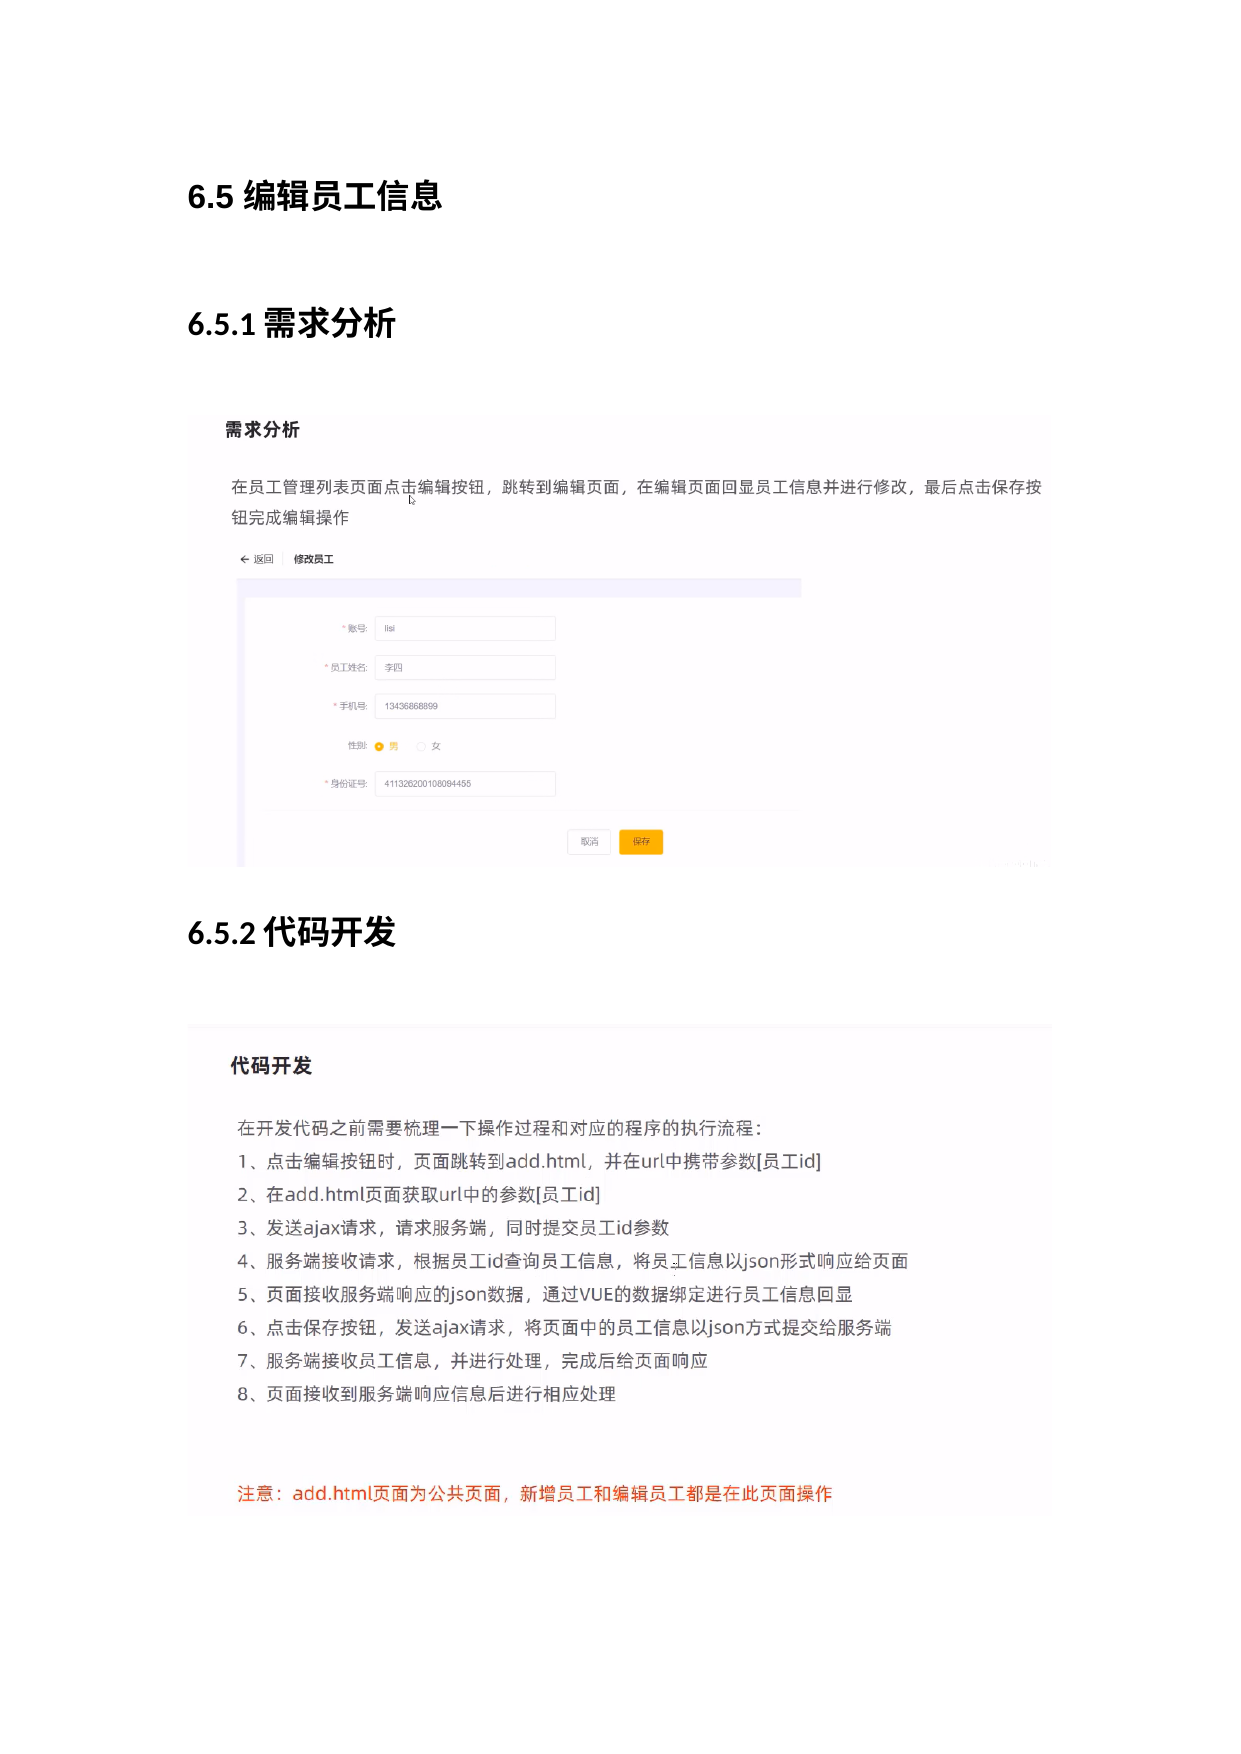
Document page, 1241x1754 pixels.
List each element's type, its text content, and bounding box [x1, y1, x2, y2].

picture [187, 415, 1051, 867]
picture [187, 1024, 1052, 1516]
subtitle 6.5.1 需求分析 [187, 289, 1053, 354]
subtitle 6.5.2 代码开发 [187, 898, 1053, 963]
subtitle 6.5 编辑员工信息 [187, 162, 1053, 227]
